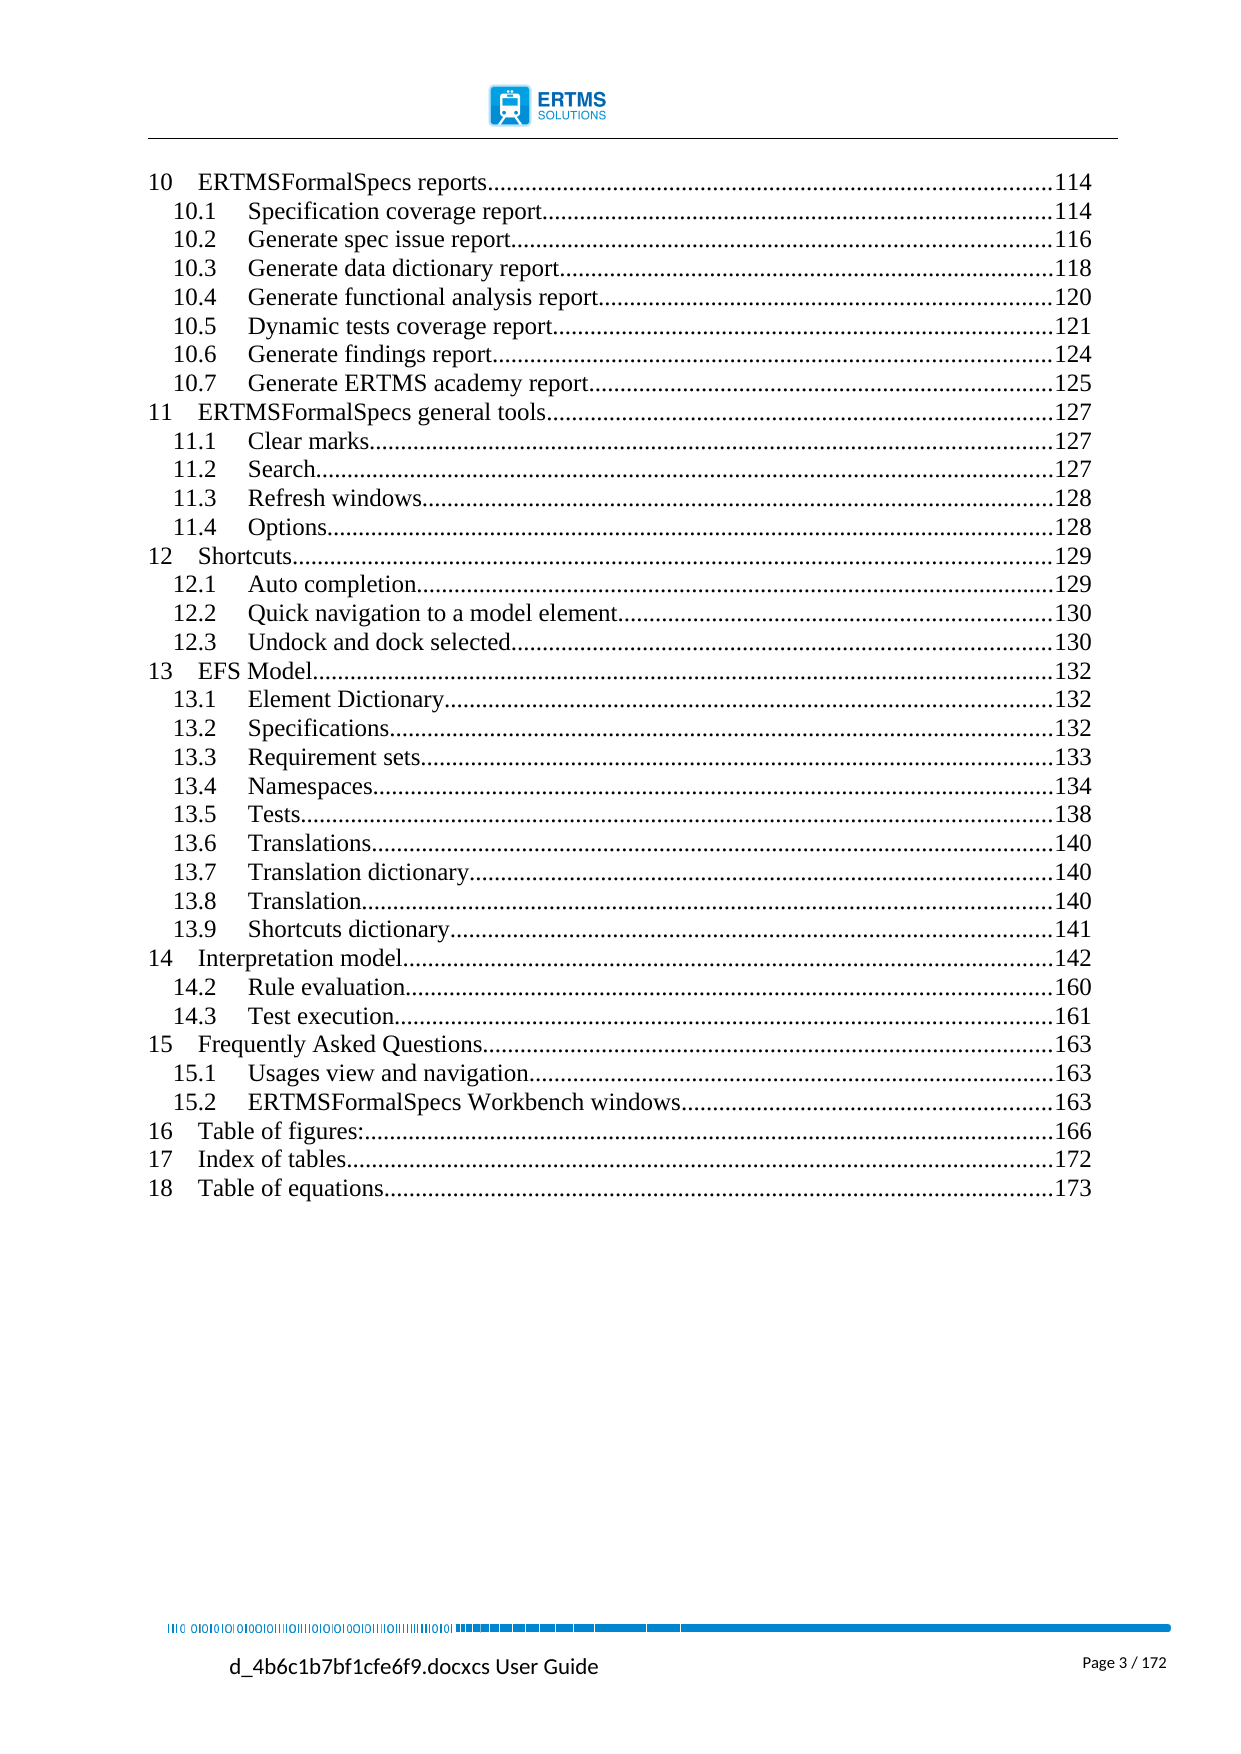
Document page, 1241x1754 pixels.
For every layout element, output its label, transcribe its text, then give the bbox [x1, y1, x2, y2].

text 13.2 Specifications 132 [173, 713, 1093, 742]
text 12.1 Auto completion 129 [173, 569, 1093, 598]
text 13.8 Translation 140 [173, 886, 1093, 914]
text 12.2 Quick navigation to a model element 130 [173, 598, 1093, 627]
text 10.6 Generate findings report 124 [173, 339, 1093, 368]
text 13.6 Translations 140 [173, 828, 1093, 857]
text 13.4 Namespaces 134 [173, 771, 1093, 799]
text 10.5 Dynamic tests coverage report 121 [173, 311, 1093, 339]
text 13.3 Requirement sets 133 [173, 742, 1093, 771]
text 10.3 Generate data dictionary report 118 [173, 253, 1093, 282]
text 17 Index of tables 172 [148, 1144, 1093, 1173]
text 11.4 Options 128 [173, 512, 1093, 541]
text 15.2 ERTMSFormalSpecs Workbench windows 163 [173, 1087, 1093, 1116]
text 10.7 Generate ERTMS academy report 125 [173, 368, 1093, 397]
text 15 Frequently Asked Questions 163 [148, 1029, 1093, 1058]
text 13.5 Tests 138 [173, 799, 1093, 828]
text 11 ERTMSFormalSpecs general tools 127 [148, 397, 1093, 426]
text 12.3 Undock and dock selected 130 [173, 627, 1093, 656]
text 10.4 Generate functional analysis report 120 [173, 282, 1093, 311]
text 13.7 Translation dictionary 140 [173, 857, 1093, 886]
text 14.2 Rule evaluation 160 [173, 972, 1093, 1001]
text 16 Table of figures: 166 [148, 1116, 1093, 1144]
text 11.3 Refresh windows 128 [173, 483, 1093, 512]
picture [167, 1624, 1171, 1633]
text 14 Interpretation model 142 [148, 943, 1093, 972]
text 15.1 Usages view and navigation 163 [173, 1058, 1093, 1087]
text 10.1 Specification coverage report 114 [173, 196, 1093, 224]
text 18 Table of equations 173 [148, 1173, 1093, 1202]
text 10.2 Generate spec issue report 116 [173, 224, 1093, 253]
text 13.1 Element Dictionary 132 [173, 684, 1093, 713]
text 11.2 Search 127 [173, 454, 1093, 483]
text 14.3 Test execution 161 [173, 1001, 1093, 1029]
picture [477, 73, 617, 138]
text 11.1 Clear marks 127 [173, 426, 1093, 454]
text 12 Shortcuts 129 [148, 541, 1093, 569]
text 13.9 Shortcuts dictionary 141 [173, 914, 1093, 943]
text 13 EFS Model 132 [148, 656, 1093, 684]
text 10 ERTMSFormalSpecs reports 114 [148, 167, 1093, 196]
